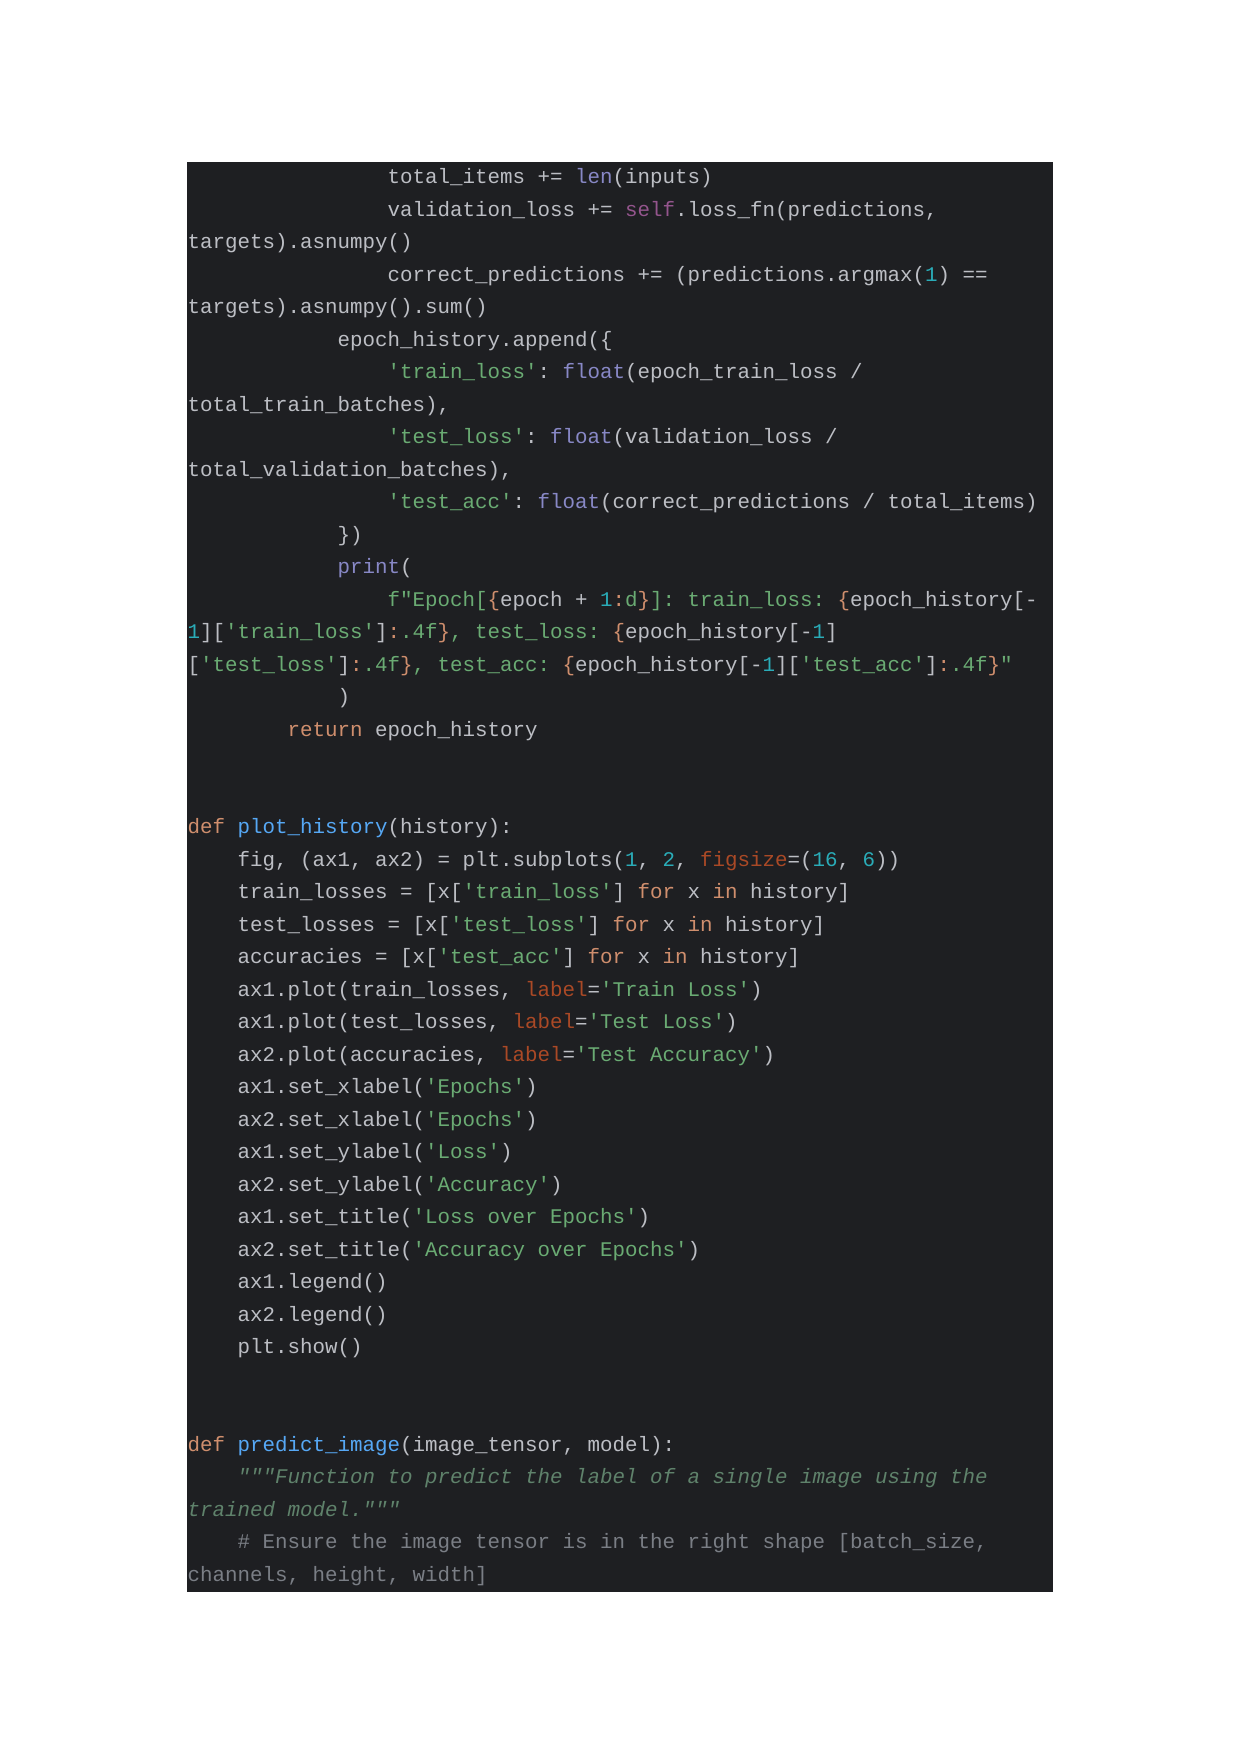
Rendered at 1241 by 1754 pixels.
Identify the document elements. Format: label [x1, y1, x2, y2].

text [187, 162, 1053, 1592]
